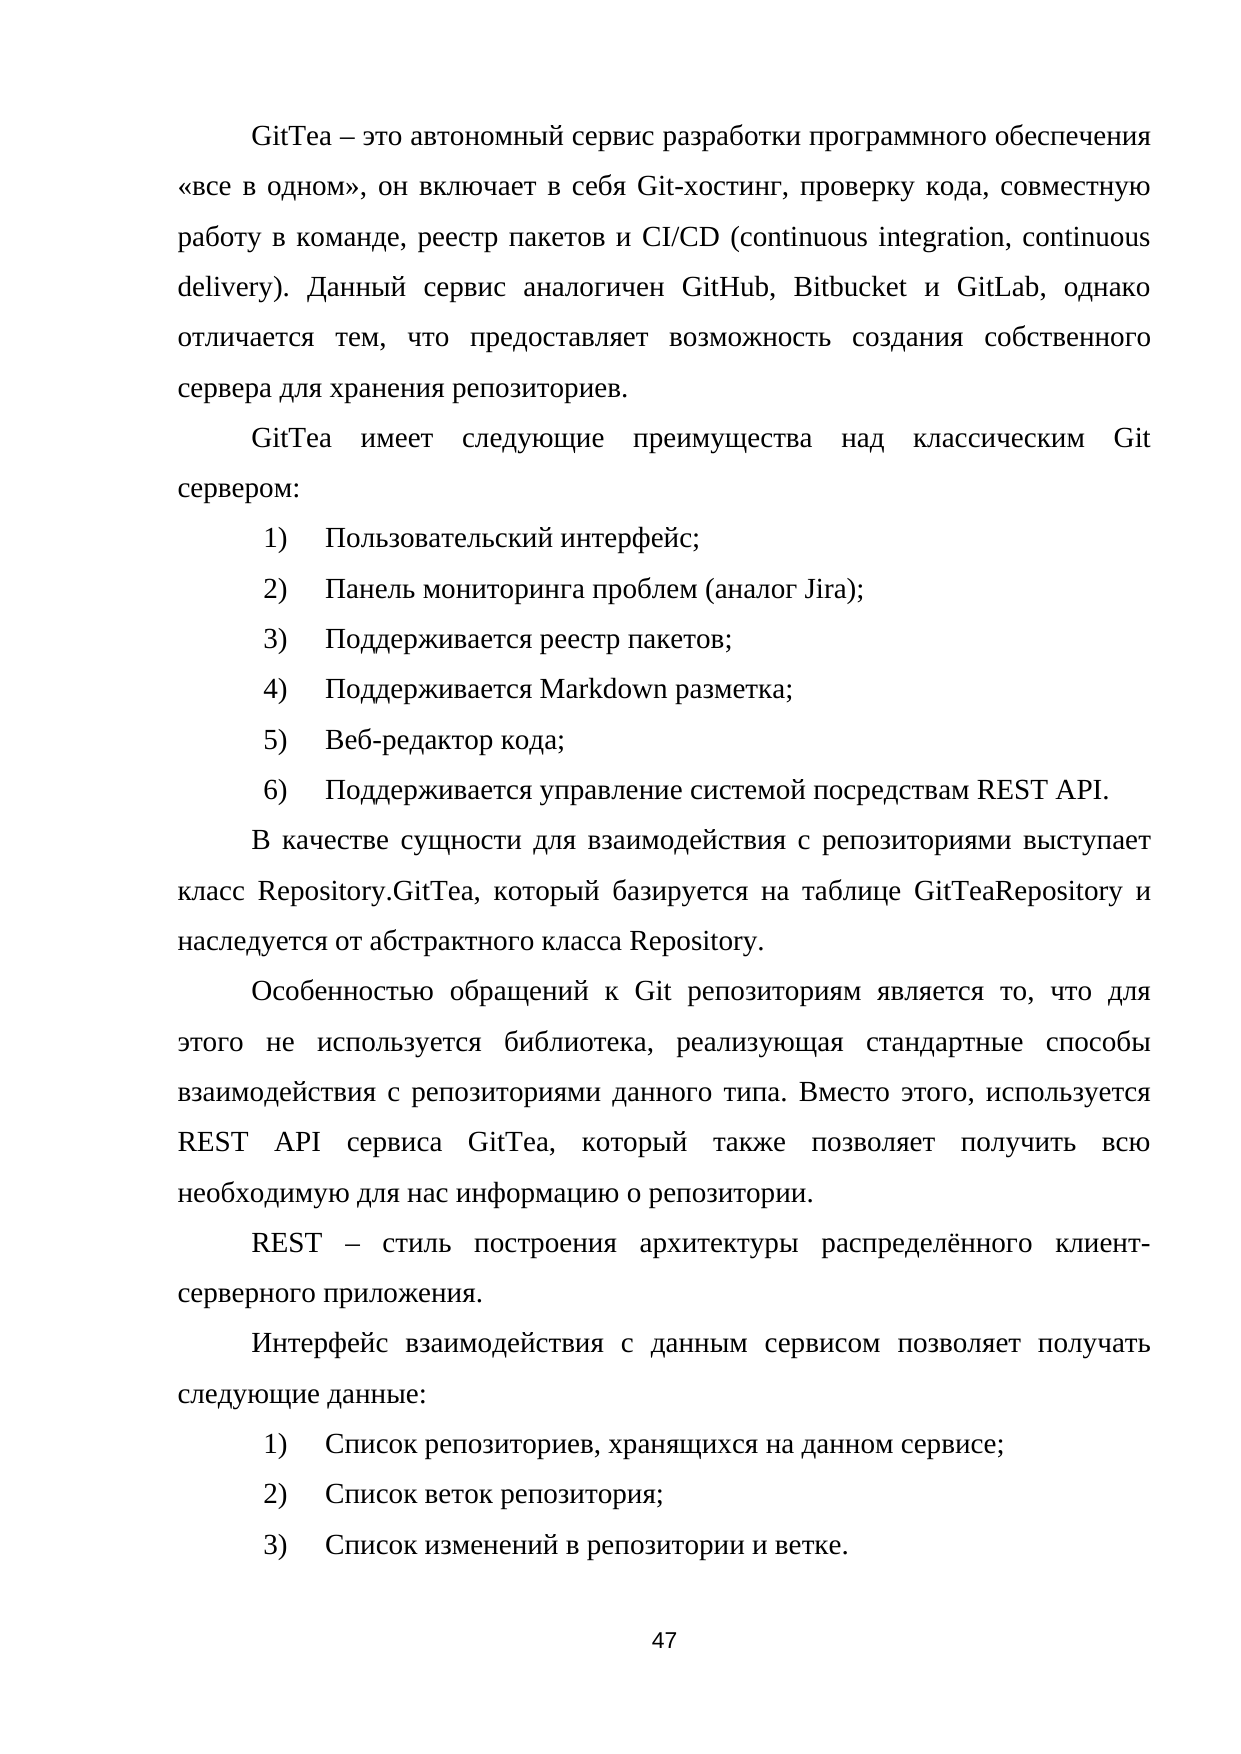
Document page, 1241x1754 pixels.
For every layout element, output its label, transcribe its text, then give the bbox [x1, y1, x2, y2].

list Поддерживается управление системой посредствам REST API. [287, 772, 1152, 806]
text REST – стиль построения архитектуры распределённого клиент-серверного приложения. [177, 1225, 1152, 1309]
text Особенностью обращений к Git репозиториям является то, что для этого не используется библиотека, реализующая стандартные способы взаимодействия с репозиториями данного типа. Вместо этого, используется REST API сервиса GitTea, который также позволяет получить всю необходимую для нас информацию о репозитории. [177, 973, 1152, 1208]
list Веб-редактор кода; [287, 722, 1152, 755]
list Поддерживается Markdown разметка; [287, 672, 1152, 705]
text Интерфейс взаимодействия с данным сервисом позволяет получать следующие данные: [177, 1326, 1152, 1409]
list Список репозиториев, хранящихся на данном сервисе; [287, 1426, 1152, 1460]
list Панель мониторинга проблем (аналог Jira); [287, 571, 1152, 604]
list Пользовательский интерфейс; [287, 521, 1152, 554]
list Список изменений в репозитории и ветке. [287, 1527, 1152, 1560]
list Поддерживается реестр пакетов; [287, 621, 1152, 655]
text GitTea имеет следующие преимущества над классическим Git сервером: [177, 420, 1152, 504]
list Список веток репозитория; [287, 1477, 1152, 1510]
text GitTea – это автономный сервис разработки программного обеспечения «все в одном», он включает в себя Git-хостинг, проверку кода, совместную работу в команде, реестр пакетов и CI/CD (continuous integration, continuous delivery). Данный сервис аналогичен GitHub, Bitbucket и GitLab, однако отличается тем, что предоставляет возможность создания собственного сервера для хранения репозиториев. [177, 118, 1152, 403]
text В качестве сущности для взаимодействия с репозиториями выступает класс Repository.GitTea, который базируется на таблице GitTeaRepository и наследуется от абстрактного класса Repository. [177, 822, 1152, 957]
